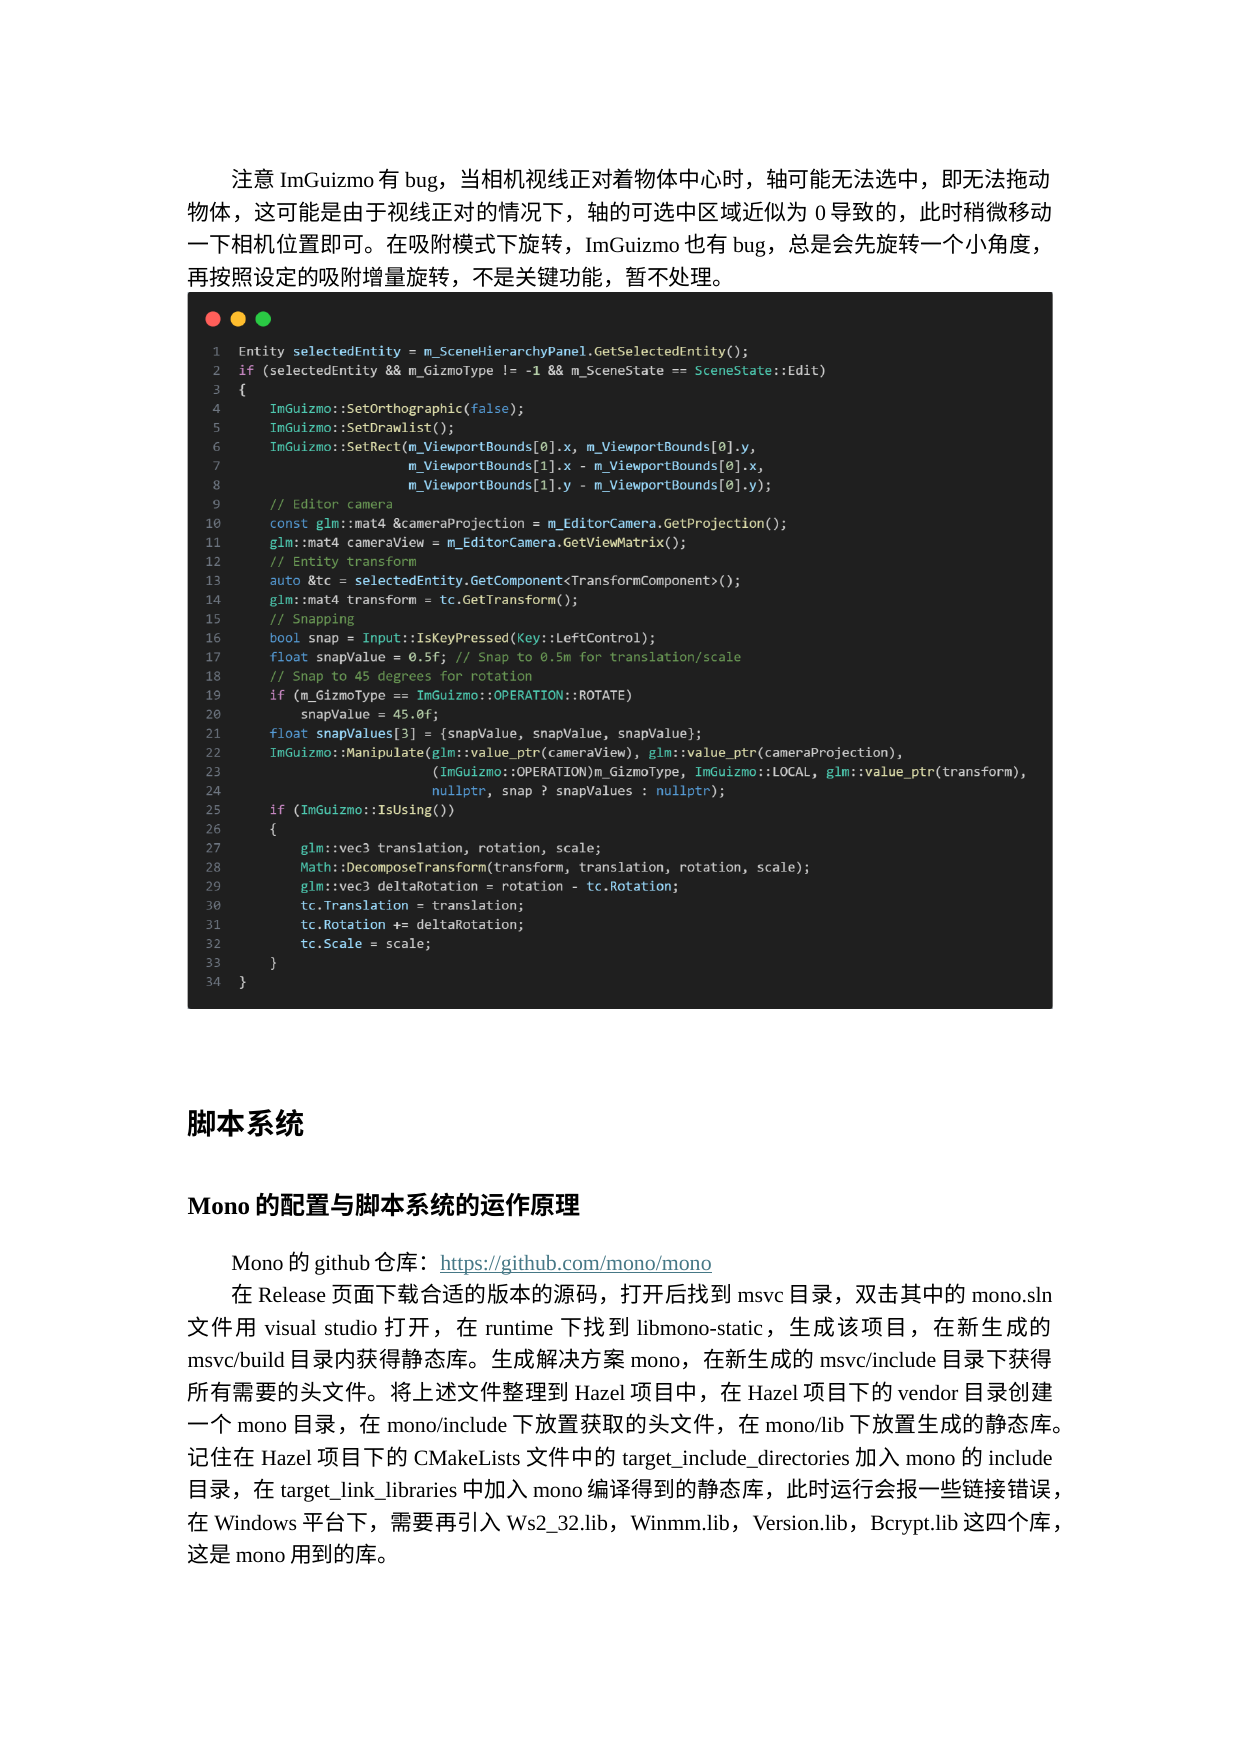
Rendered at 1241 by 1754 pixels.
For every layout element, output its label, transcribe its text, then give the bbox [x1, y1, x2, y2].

subtitle Mono的配置与脚本系统的运作原理 [187, 1171, 1053, 1236]
text 注意ImGuizmo有bug，当相机视线正对着物体中心时，轴可能无法选中，即无法拖动物体，这可能是由于视线正对的情况下，轴的可选中区域近似为0导致的，此时稍微移动一下相机位置即可。在吸附模式下旋转，ImGuizmo也有bug，总是会先旋转一个小角度，再按照设定的吸附增量旋转，不是关键功能，暂不处理。 [187, 162, 1053, 292]
text Mono的github仓库：https://github.com/mono/mono [187, 1244, 1053, 1277]
text 在Release页面下载合适的版本的源码，打开后找到msvc目录，双击其中的mono.sln文件用visual studio打开，在runtime下找到libmono-static，生成该项目，在新生成的msvc/build目录内获得静态库。生成解决方案mono，在新生成的msvc/include目录下获得所有需要的头文件。将上述文件整理到Hazel项目中，在Hazel项目下的vendor目录创建一个mono目录，在mono/include下放置获取的头文件，在mono/lib下放置生成的静态库。记住在Hazel项目下的CMakeLists文件中的target_include_directories加入mono的include目录，在target_link_libraries中加入mono编译得到的静态库，此时运行会报一些链接错误，在Windows平台下，需要再引入Ws2_32.lib，Winmm.lib，Version.lib，Bcrypt.lib这四个库，这是mono用到的库。 [187, 1277, 1053, 1569]
subtitle 脚本系统 [187, 1089, 1053, 1154]
picture [187, 292, 1053, 1009]
